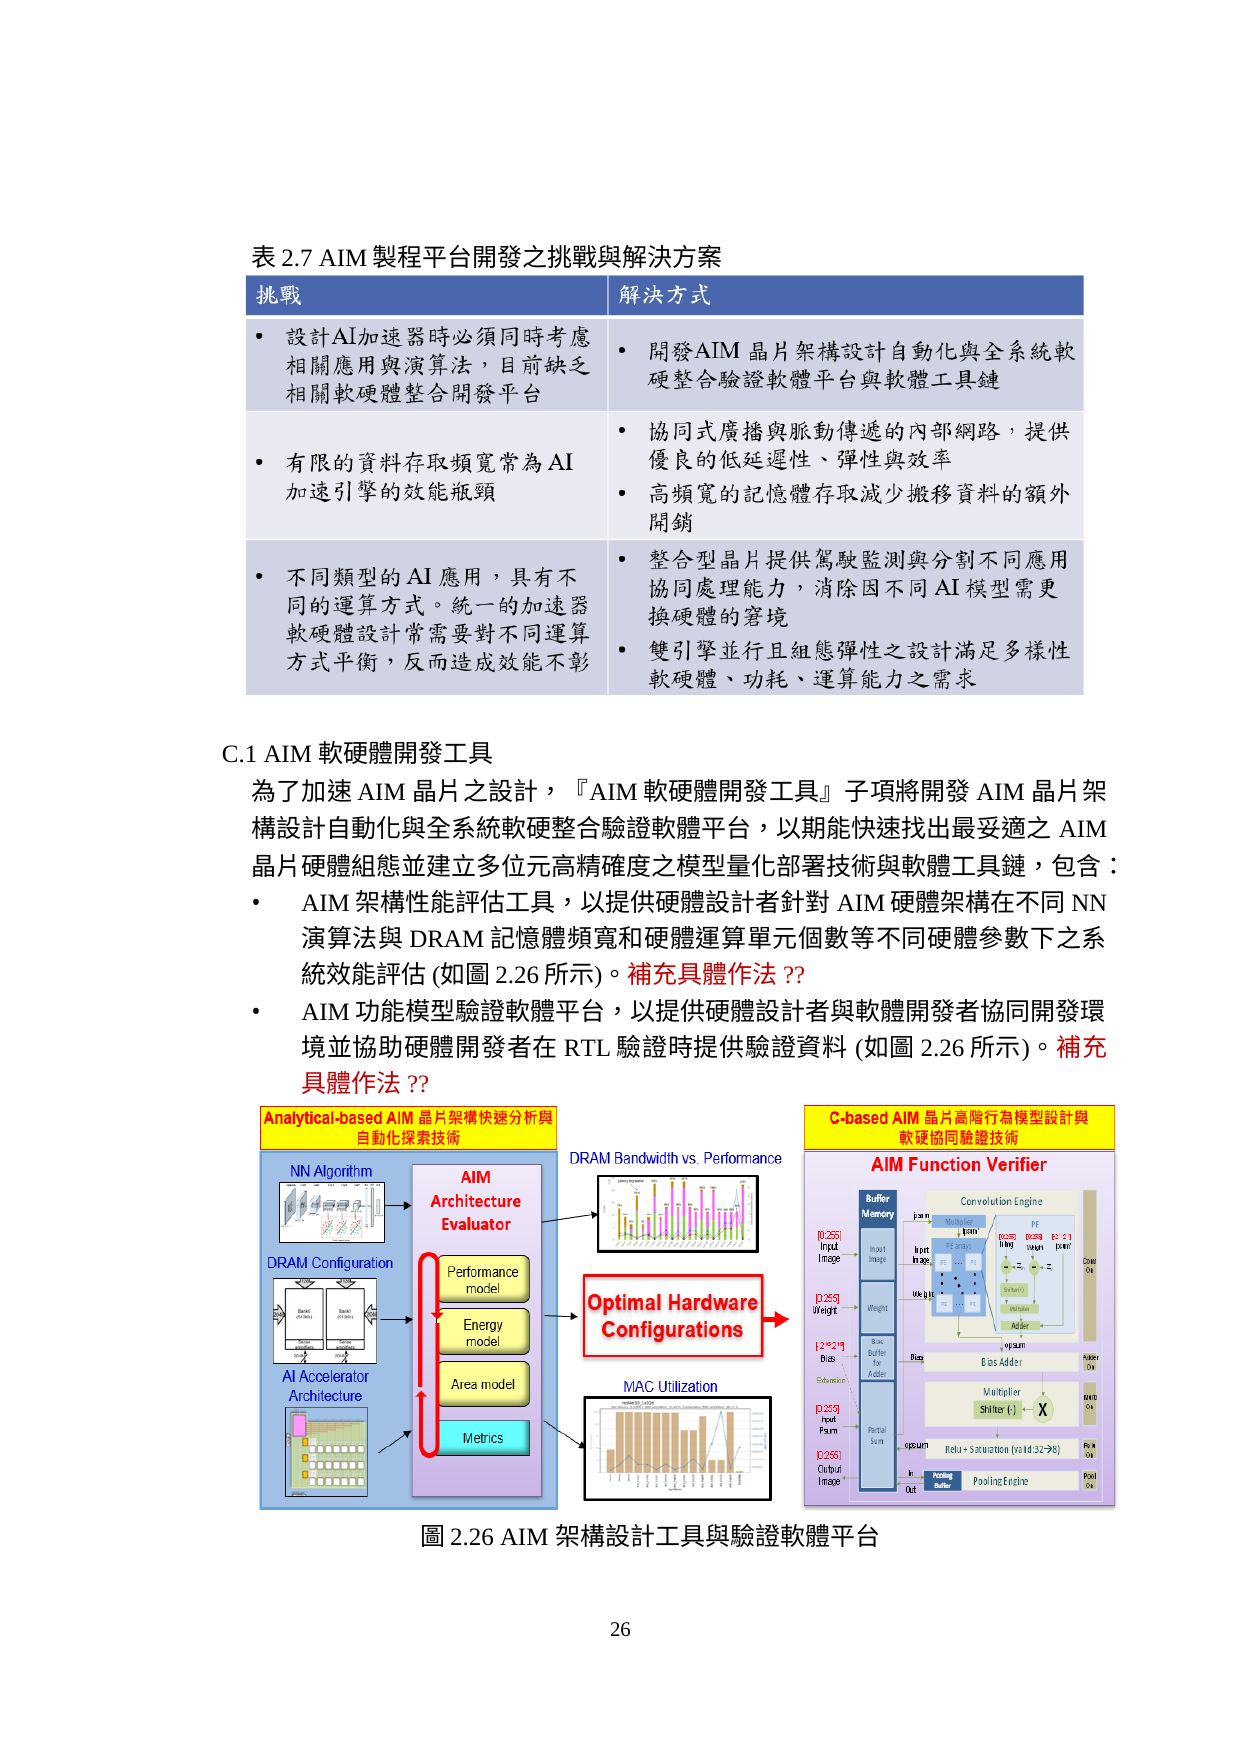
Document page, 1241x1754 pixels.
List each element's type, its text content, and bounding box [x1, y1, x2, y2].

text 圖2.26 AIM 架構設計工具與驗證軟體平台 [192, 1516, 1107, 1553]
picture [245, 274, 1084, 695]
list AIM架構性能評估工具，以提供硬體設計者針對AIM硬體架構在不同NN演算法與DRAM記憶體頻寬和硬體運算單元個數等不同硬體參數下之系統效能評估 (如圖2.26所示)。補充具體作法 ?? [251, 882, 1107, 991]
text C.1 AIM 軟硬體開發工具 [222, 732, 1107, 770]
text 表2.7 AIM製程平台開發之挑戰與解決方案 [251, 237, 1107, 274]
list AIM功能模型驗證軟體平台，以提供硬體設計者與軟體開發者協同開發環境並協助硬體開發者在RTL驗證時提供驗證資料 (如圖2.26所示)。補充具體作法 ?? [251, 991, 1107, 1100]
text 為了加速AIM 晶片之設計，『AIM軟硬體開發工具』子項將開發AIM 晶片架構設計自動化與全系統軟硬整合驗證軟體平台，以期能快速找出最妥適之AIM晶片硬體組態並建立多位元高精確度之模型量化部署技術與軟體工具鏈，包含： [251, 770, 1107, 882]
picture [251, 1100, 1124, 1511]
